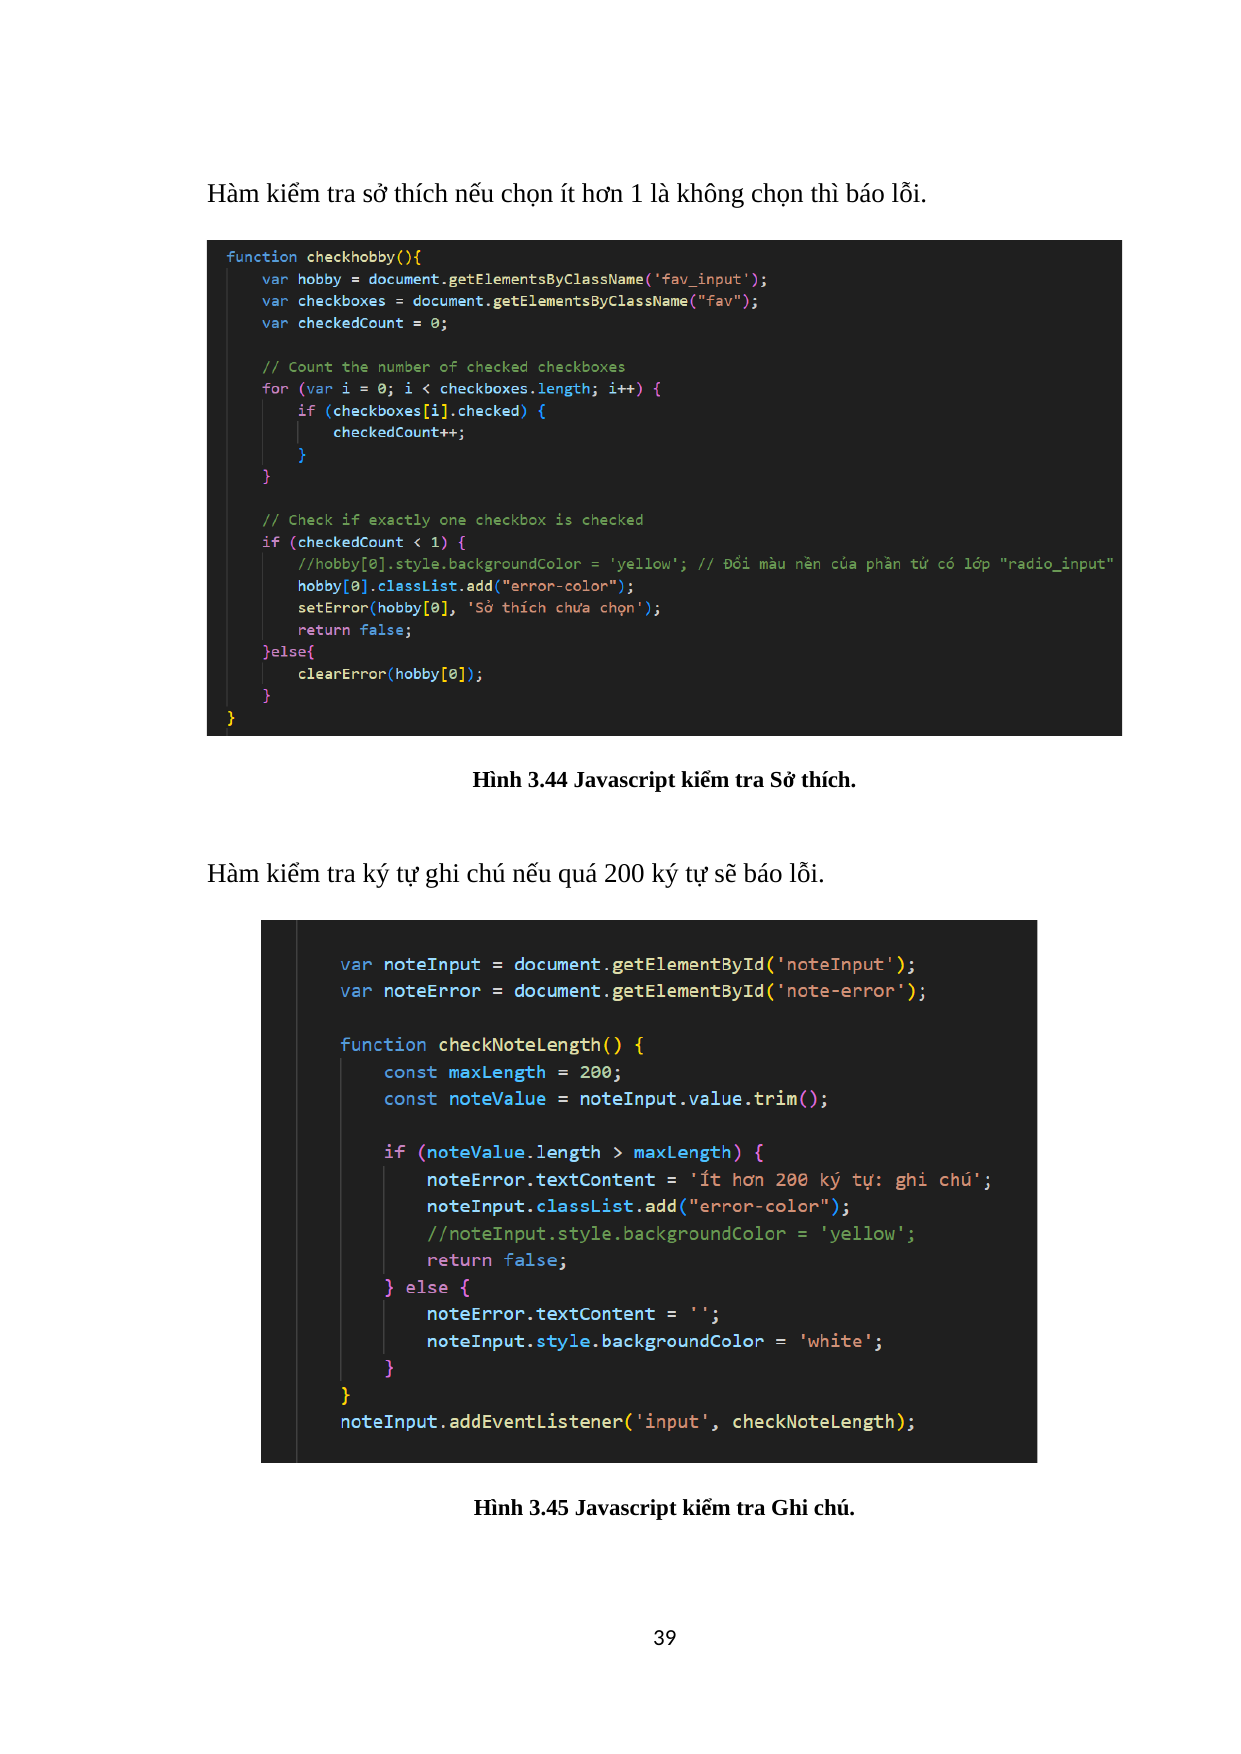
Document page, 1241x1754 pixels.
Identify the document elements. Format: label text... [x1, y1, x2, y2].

text Hàm kiểm tra ký tự ghi chú nếu quá 200 ký tự sẽ báo lỗi. [207, 857, 1122, 888]
text Hình 3.45 Javascript kiểm tra Ghi chú. [207, 1494, 1122, 1521]
picture [261, 920, 1038, 1463]
text Hình 3.44 Javascript kiểm tra Sở thích. [207, 766, 1122, 793]
text Hàm kiểm tra sở thích nếu chọn ít hơn 1 là không chọn thì báo lỗi. [207, 177, 1122, 208]
picture [206, 240, 1123, 736]
